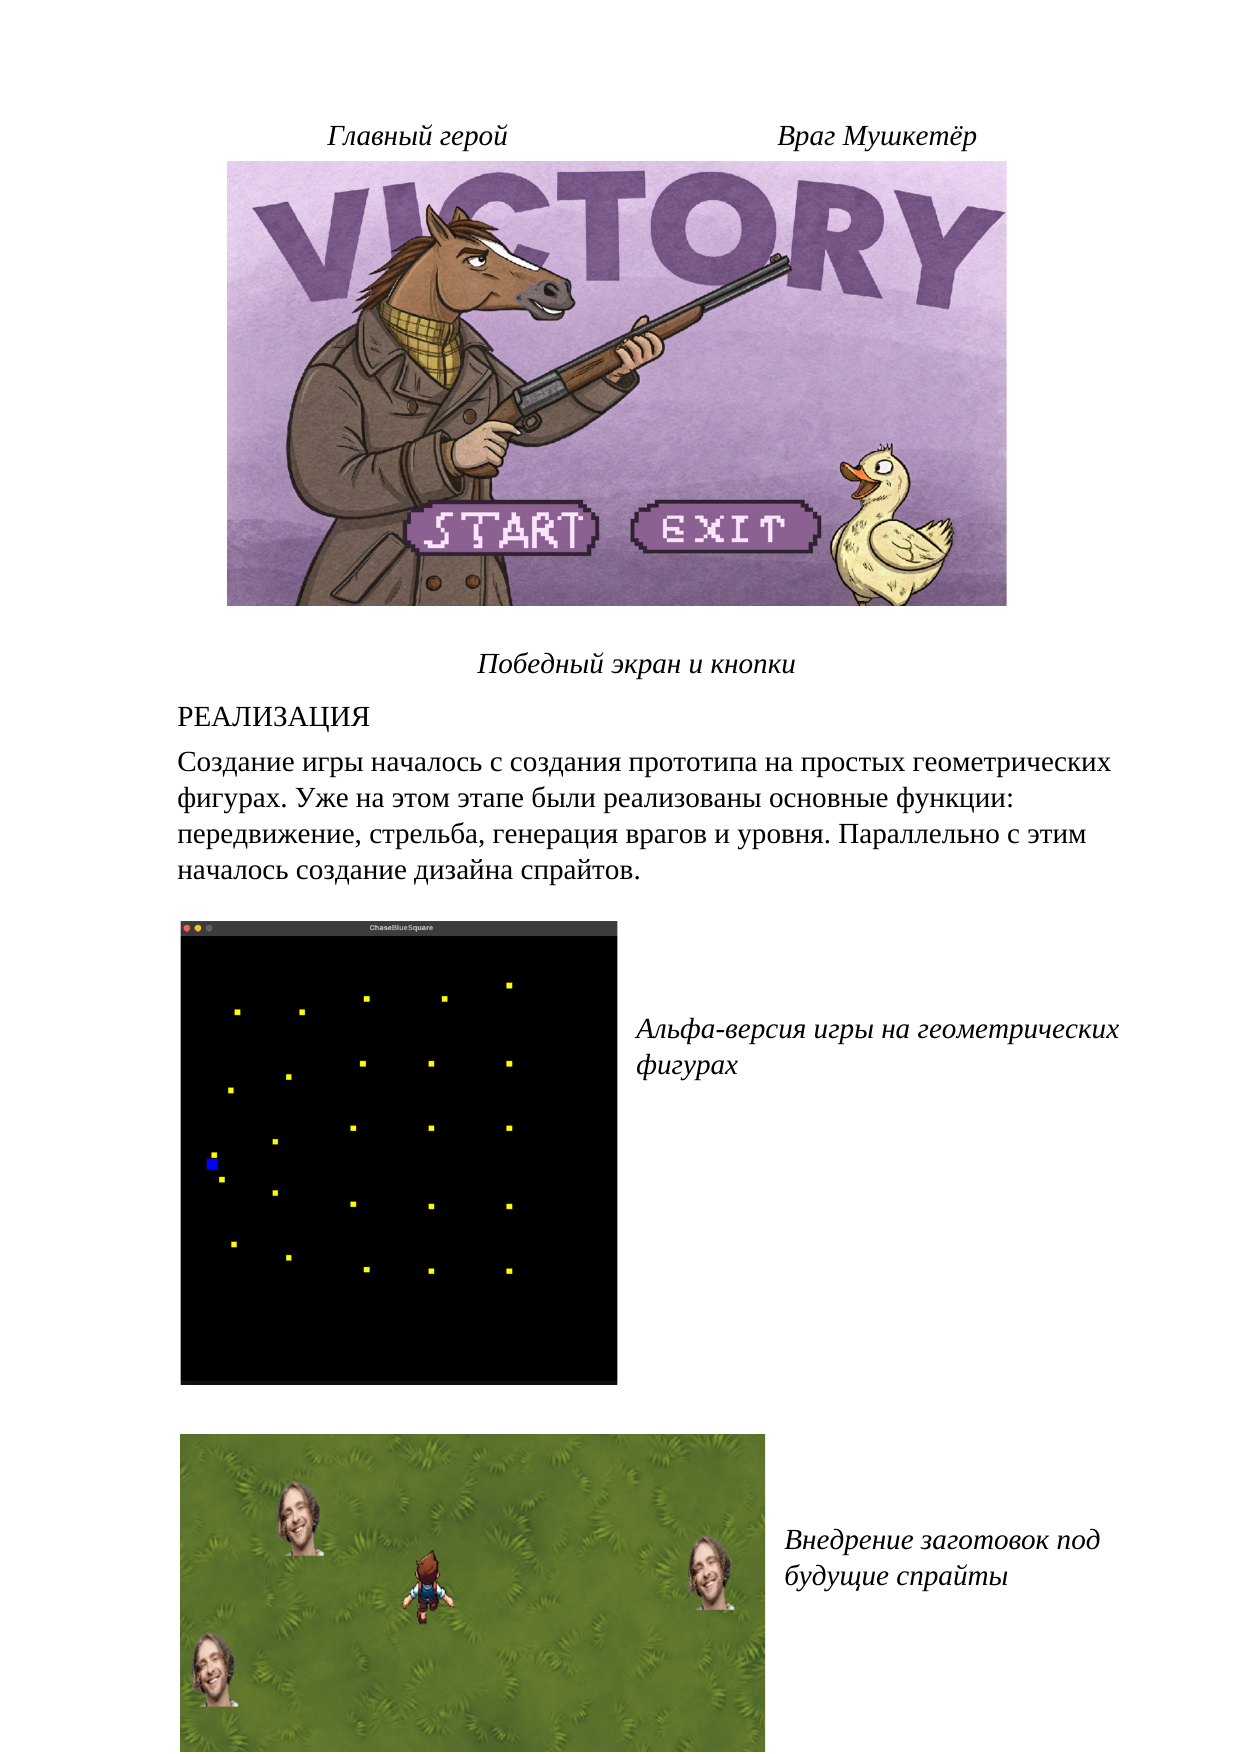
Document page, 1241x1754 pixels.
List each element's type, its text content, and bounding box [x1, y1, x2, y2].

text Главный герой Враг Мушкетёр [252, 118, 1152, 152]
subtitle РЕАЛИЗАЦИЯ [177, 699, 1152, 733]
picture [180, 921, 621, 1386]
text Создание игры началось с создания прототипа на простых геометрических фигурах. Уже на этом этапе были реализованы основные функции: передвижение, стрельба, генерация врагов и уровня. Параллельно с этим началось создание дизайна спрайтов. [177, 744, 1152, 886]
text Внедрение заготовок под будущие спрайты [768, 1522, 1152, 1592]
picture [225, 161, 1007, 606]
text Альфа-версия игры на геометрических фигурах [621, 1011, 1152, 1081]
text Победный экран и кнопки [402, 647, 1152, 680]
picture [179, 1434, 768, 1754]
